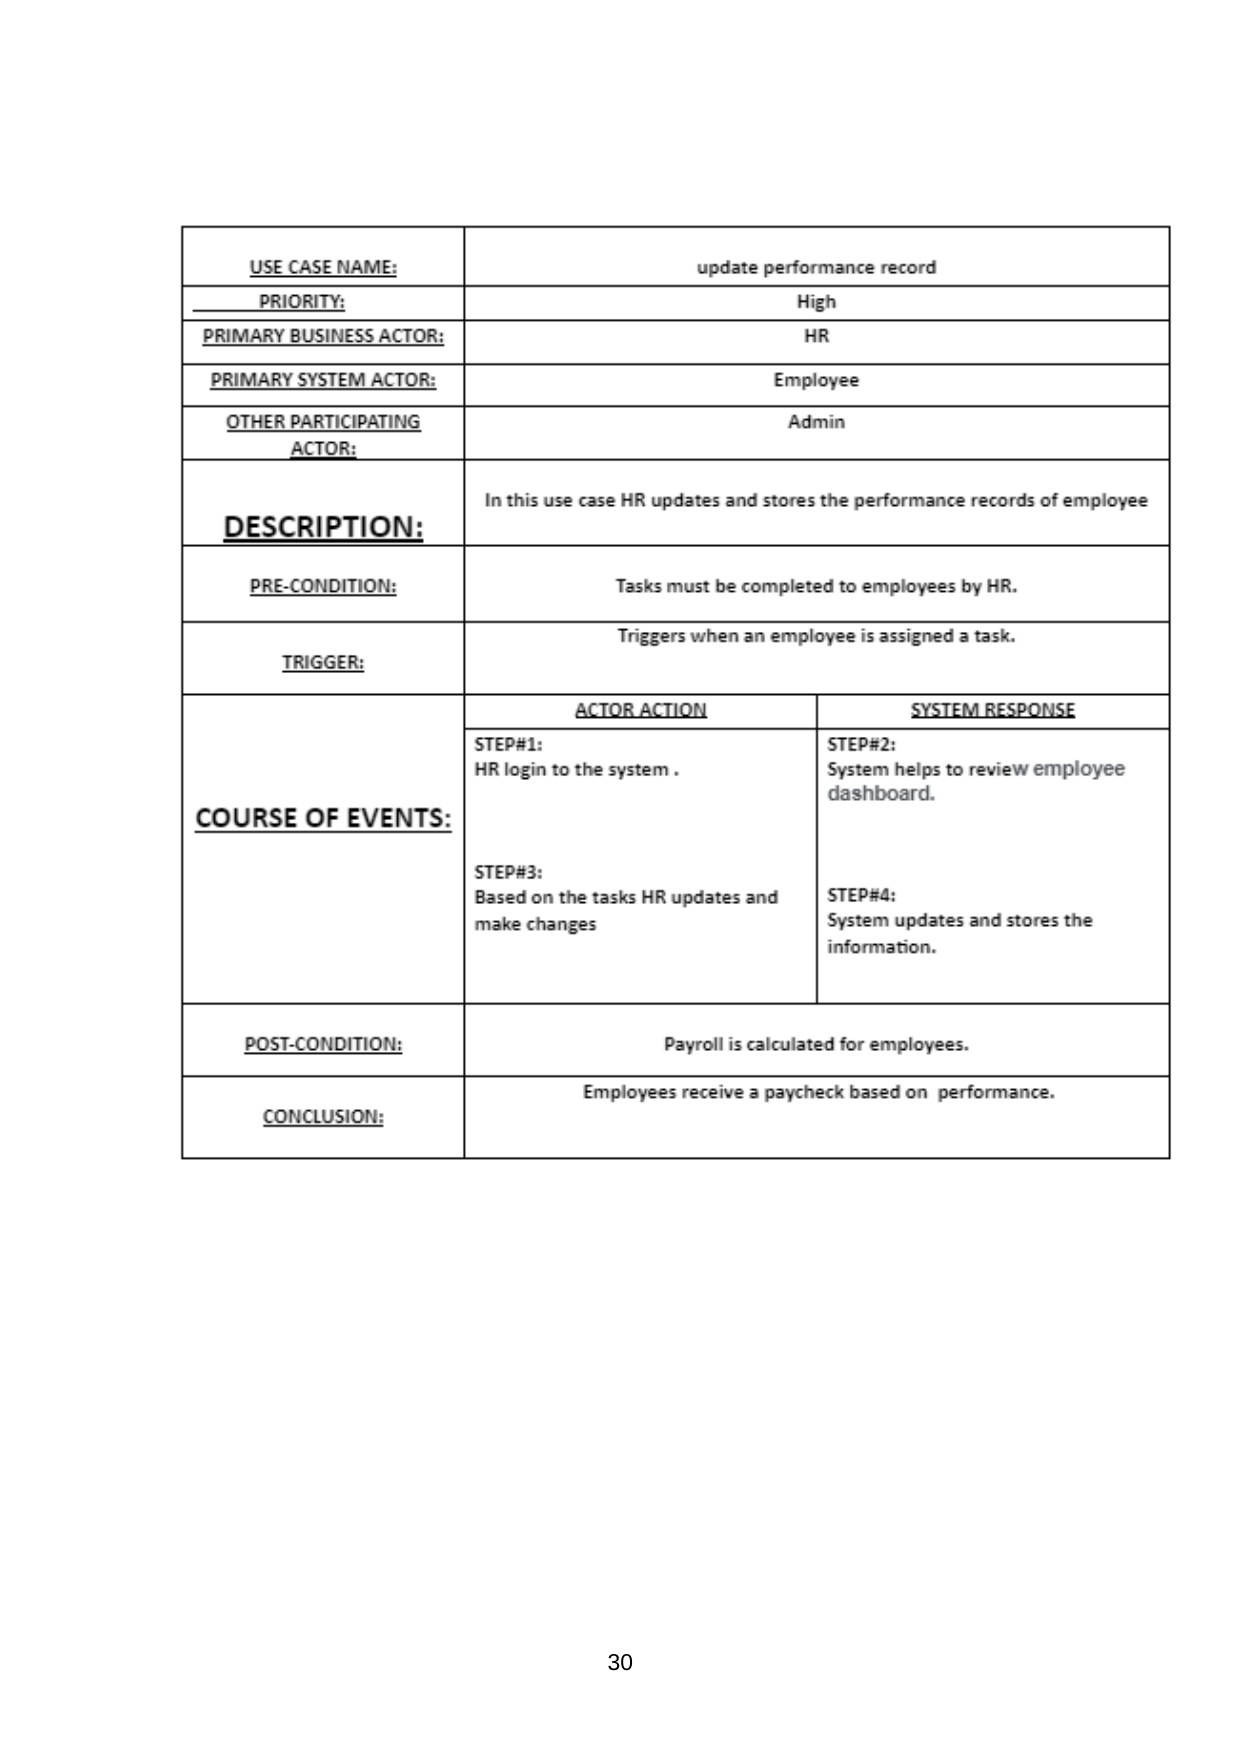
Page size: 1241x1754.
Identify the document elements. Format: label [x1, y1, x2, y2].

picture [150, 212, 1193, 1172]
